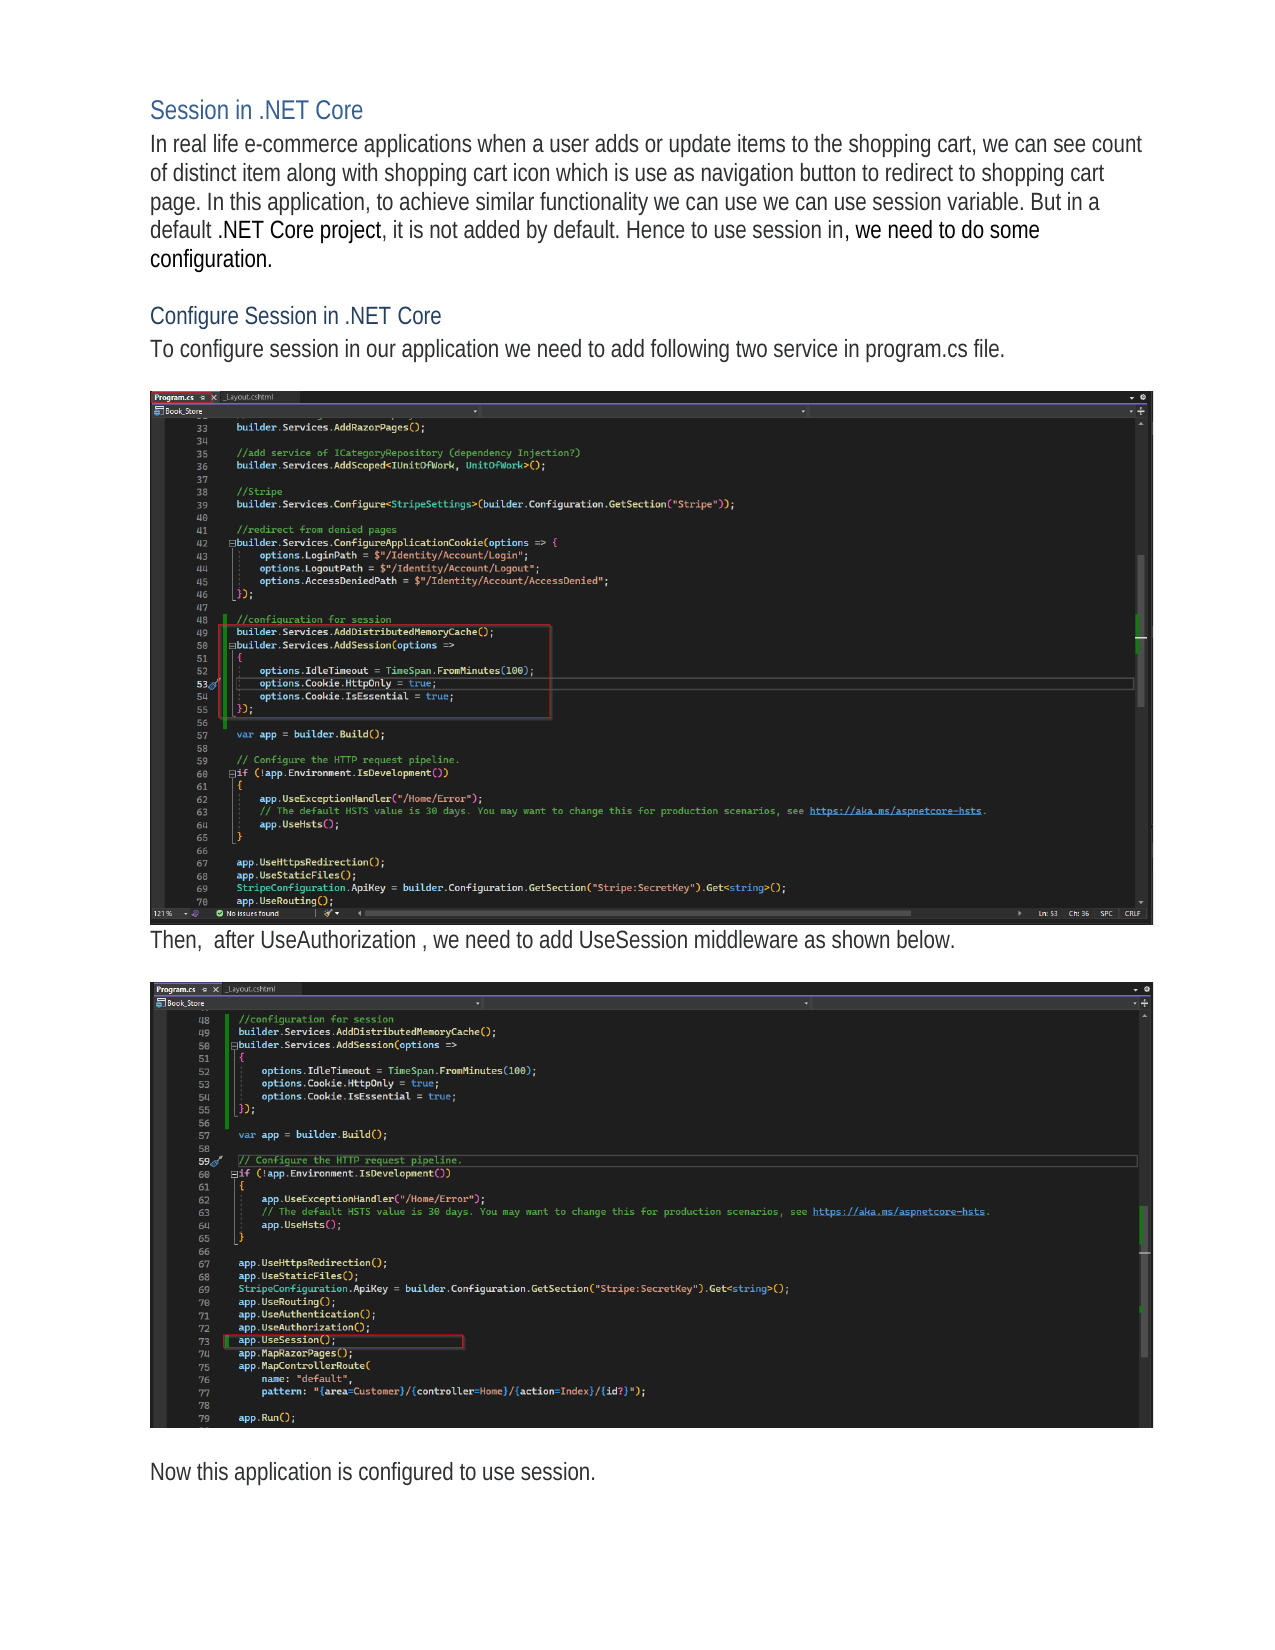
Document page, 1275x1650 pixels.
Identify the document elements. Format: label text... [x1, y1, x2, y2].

text Now this application is configured to use session. [150, 1456, 1153, 1485]
subtitle Configure Session in .NET Core [150, 301, 1153, 330]
text In real life e-commerce applications when a user adds or update items to the shopping cart, we can see count of distinct item along with shopping cart icon which is use as navigation button to redirect to shopping cart page. In this application, to achieve similar functionality we can use we can use session variable. But in a default .NET Core project, it is not added by default. Hence to use session in, we need to do some configuration. [150, 129, 1153, 273]
picture [150, 982, 1154, 1428]
subtitle Session in .NET Core [150, 94, 1153, 125]
text Then, after UseAuthorization , we need to add UseSession middleware as shown below. [150, 925, 1153, 953]
text To configure session in our application we need to add following two service in program.cs file. [150, 334, 1153, 363]
picture [150, 391, 1154, 925]
